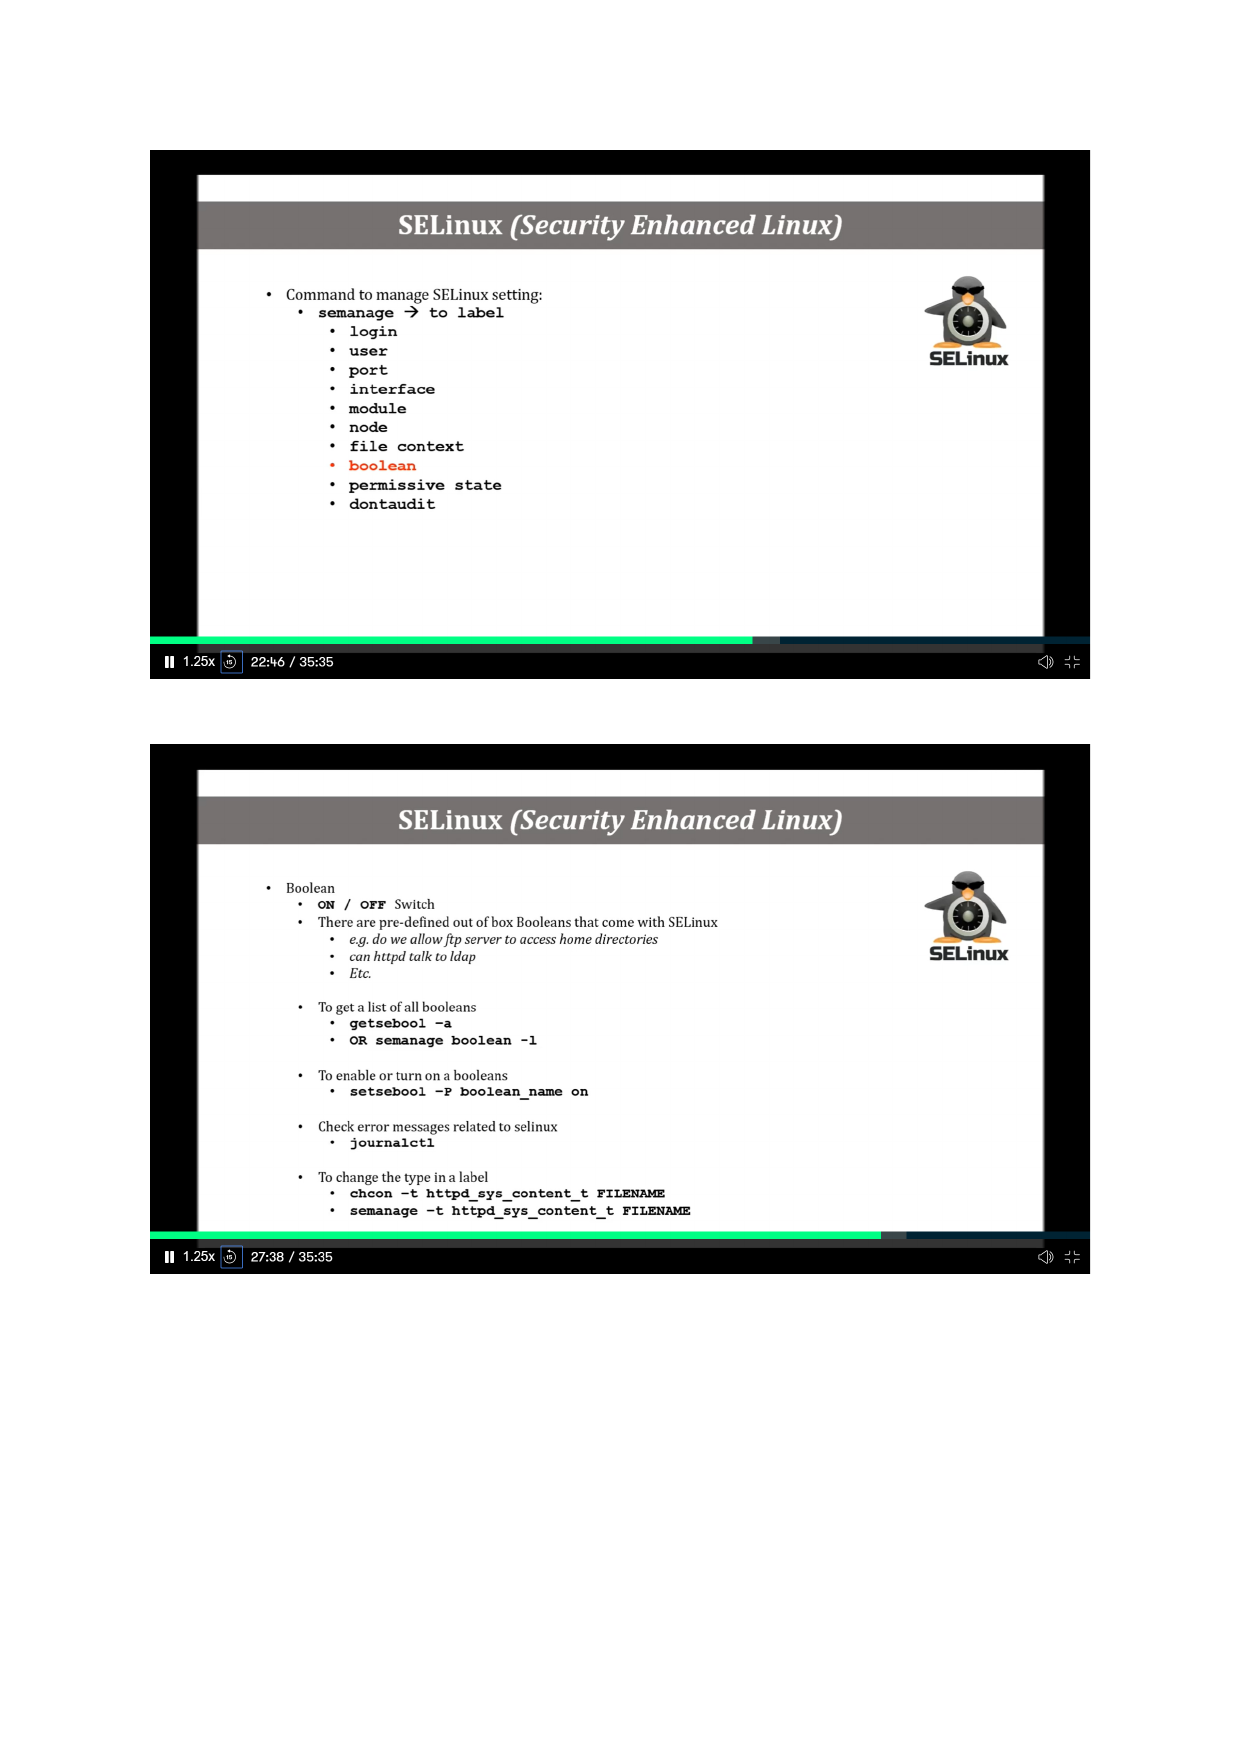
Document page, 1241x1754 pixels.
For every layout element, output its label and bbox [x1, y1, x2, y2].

picture [150, 150, 1091, 679]
picture [150, 744, 1091, 1274]
